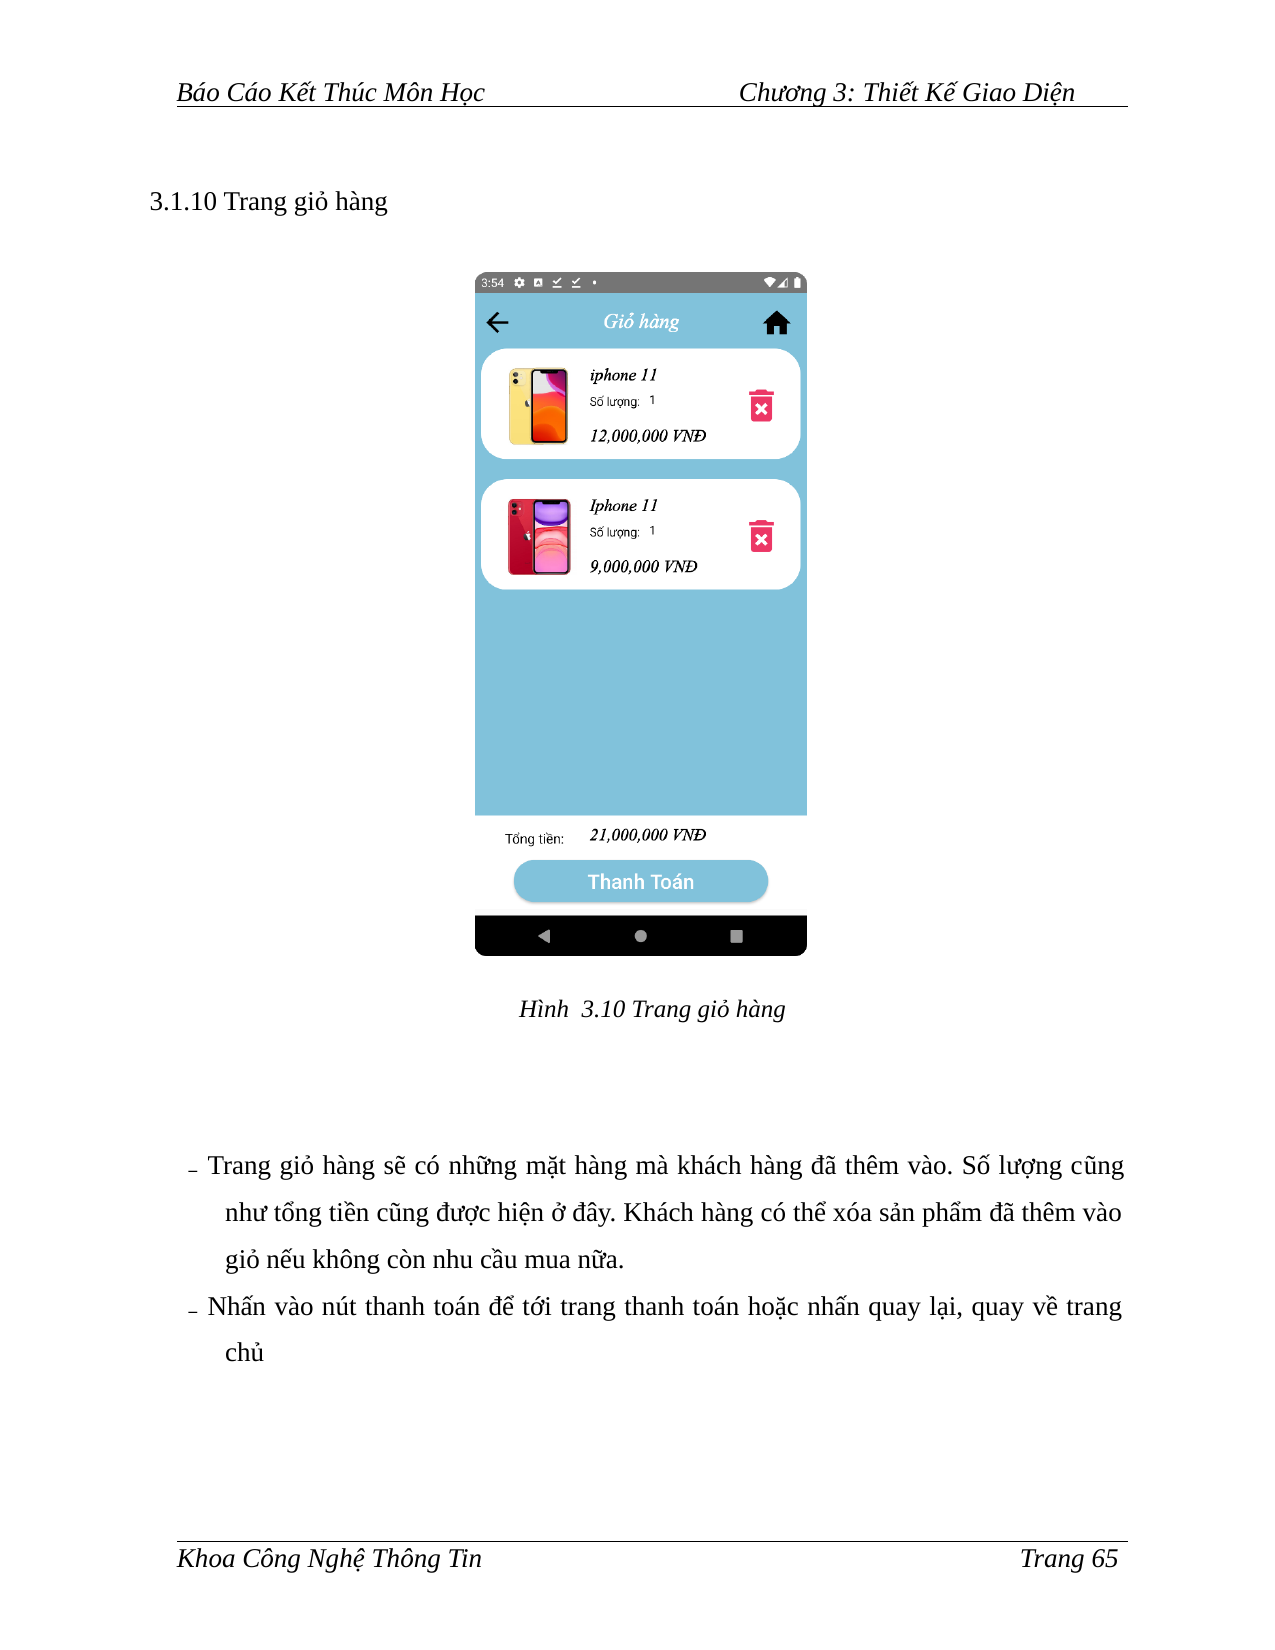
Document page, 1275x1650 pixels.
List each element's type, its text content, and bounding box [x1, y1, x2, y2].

subtitle 3.1.10 Trang giỏ hàng [149, 185, 1124, 216]
text ₋ Nhấn vào nút thanh toán để tới trang thanh toán hoặc nhấn quay lại, quay về trang chủ [187, 1290, 1124, 1368]
text Hình 3.10 Trang giỏ hàng [181, 994, 1124, 1023]
picture [475, 272, 807, 956]
text ₋ Trang giỏ hàng sẽ có những mặt hàng mà khách hàng đã thêm vào. Số lượng cũng như tổng tiền cũng được hiện ở đây. Khách hàng có thể xóa sản phẩm đã thêm vào giỏ nếu không còn nhu cầu mua nữa. [187, 1149, 1124, 1274]
